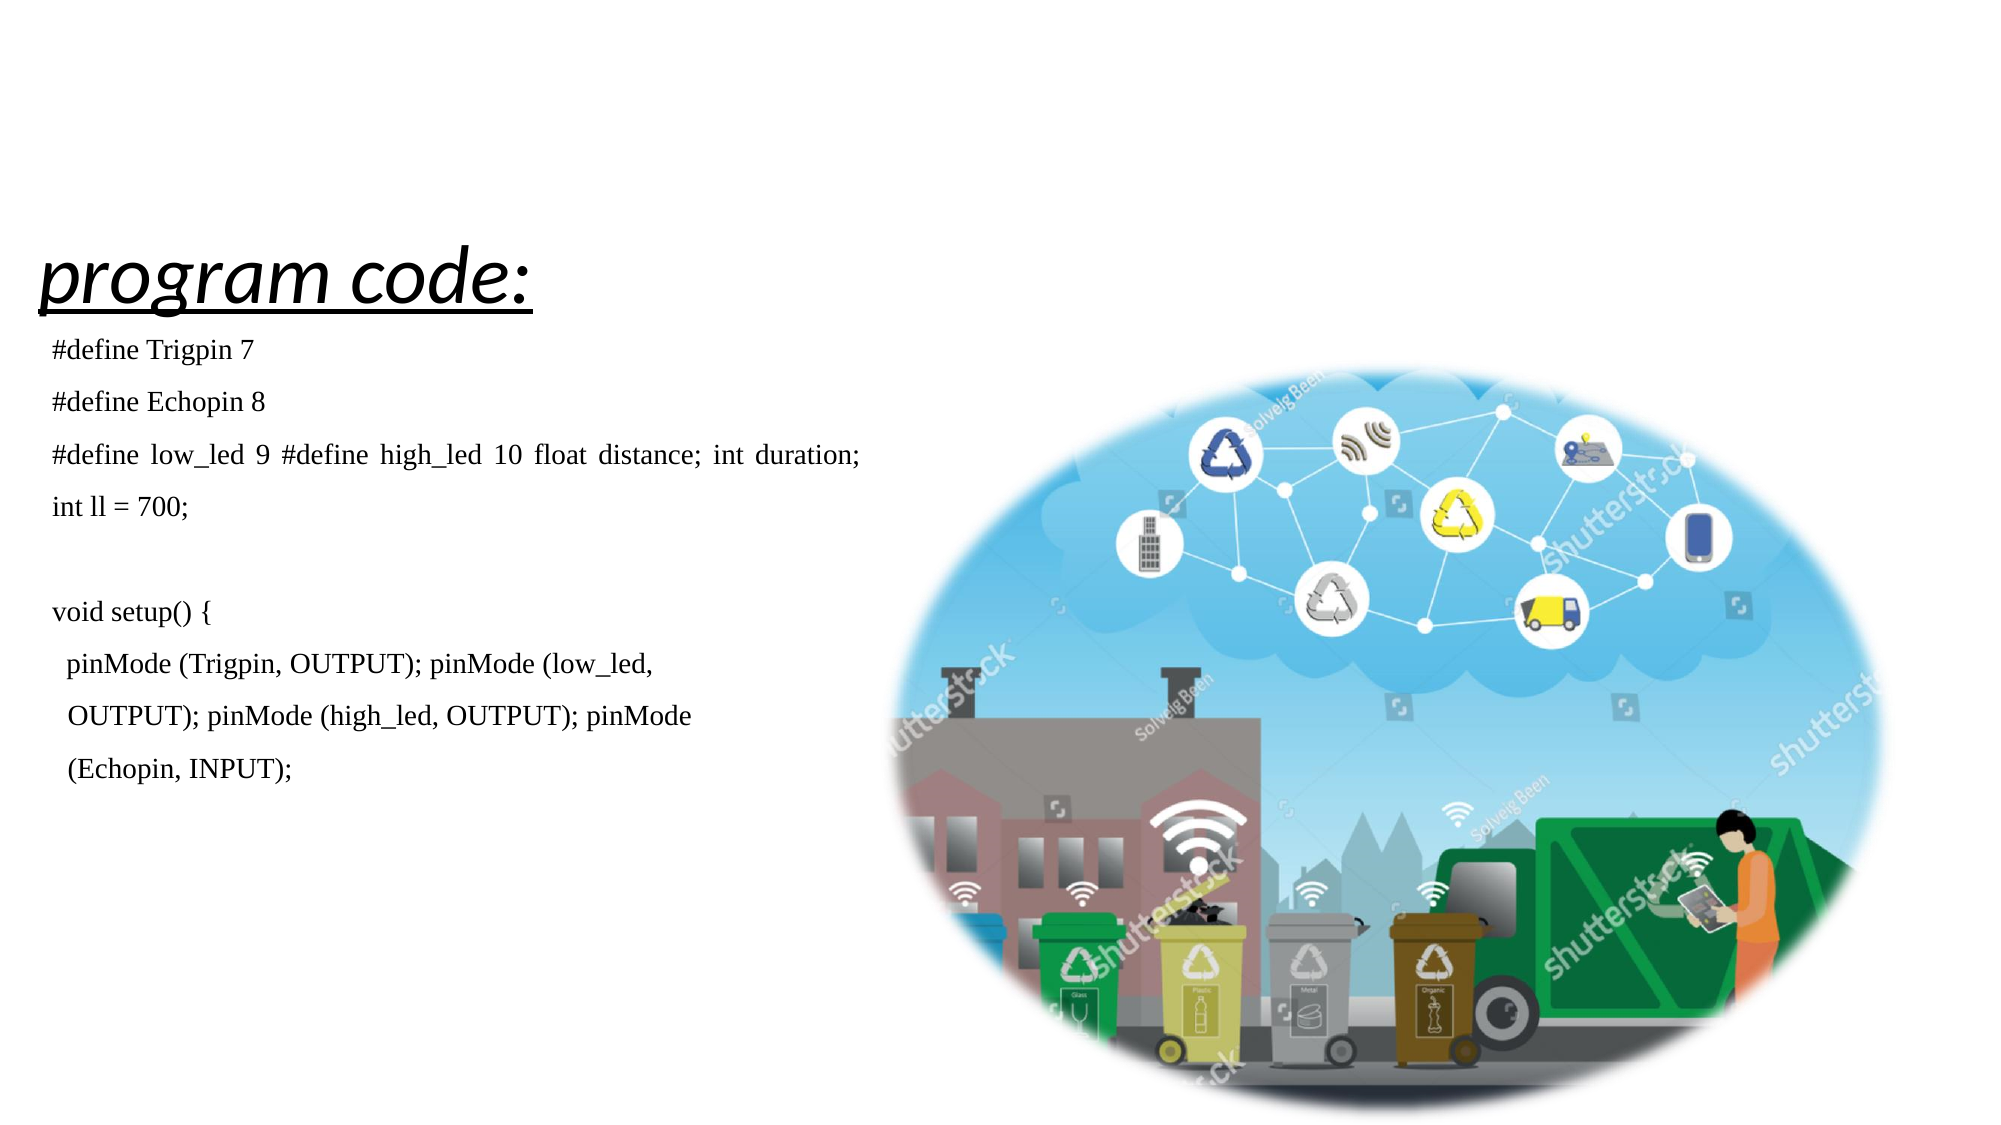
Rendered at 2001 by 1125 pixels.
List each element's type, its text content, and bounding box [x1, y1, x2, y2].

text #define Trigpin 7 [52, 332, 1819, 366]
text program code: [38, 222, 1819, 324]
text #define low_led 9 #define high_led 10 float distance; int duration; int ll = 700; [52, 437, 879, 523]
text void setup() { [52, 594, 695, 627]
text pinMode (Trigpin, OUTPUT); pinMode (low_led, OUTPUT); pinMode (high_led, OUTPUT); pinMode (Echopin, INPUT); [66, 646, 695, 784]
picture [879, 358, 1897, 1125]
text #define Echopin 8 [52, 384, 879, 418]
